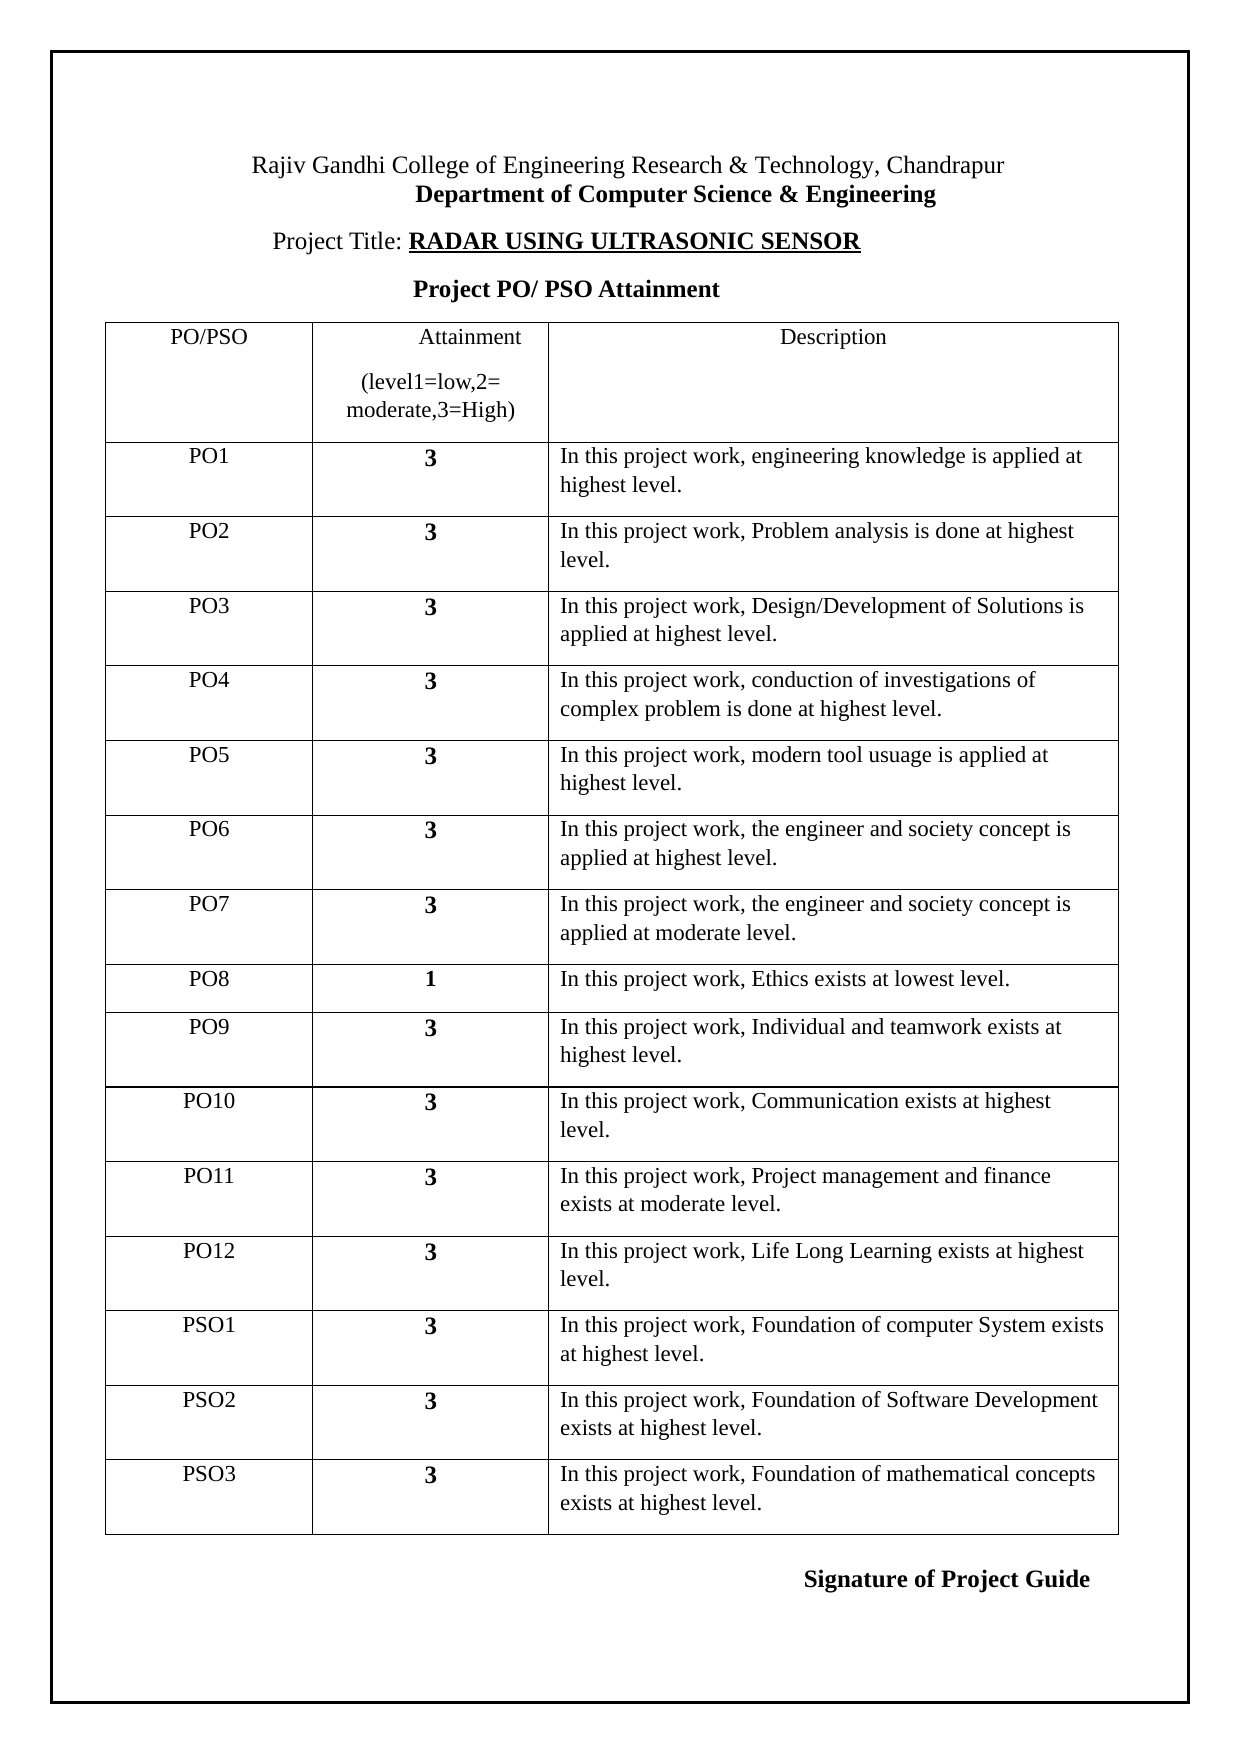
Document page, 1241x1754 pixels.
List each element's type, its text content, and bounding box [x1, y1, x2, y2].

text Project Title: RADAR USING ULTRASONIC SENSOR [150, 226, 983, 255]
table_cell 3 [313, 1088, 548, 1161]
table_cell 3 [313, 1162, 548, 1236]
table_cell PO8 [106, 965, 312, 1012]
text Rajiv Gandhi College of Engineering Research & Technology, Chandrapur [150, 150, 1106, 179]
table_cell PSO1 [106, 1311, 312, 1385]
table_cell 3 [313, 816, 548, 889]
table_cell PO2 [106, 517, 312, 591]
table_cell PO7 [106, 890, 312, 964]
table_cell In this project work, Individual and teamwork exists at highest level. [549, 1013, 1118, 1086]
table_cell 3 [313, 592, 548, 665]
table_cell In this project work, Foundation of mathematical concepts exists at highest level. [549, 1460, 1118, 1534]
text Project PO/ PSO Attainment [150, 274, 983, 303]
table_cell In this project work, engineering knowledge is applied at highest level. [549, 443, 1118, 516]
table_cell PSO3 [106, 1460, 312, 1534]
table_cell In this project work, modern tool usuage is applied at highest level. [549, 741, 1118, 814]
table_cell 3 [313, 1386, 548, 1459]
table_cell PO4 [106, 666, 312, 740]
table_cell 3 [313, 1311, 548, 1385]
table_cell PSO2 [106, 1386, 312, 1459]
table_cell In this project work, the engineer and society concept is applied at highest level. [549, 816, 1118, 889]
table_cell 3 [313, 741, 548, 814]
table_cell 3 [313, 1460, 548, 1534]
table_cell 3 [313, 1237, 548, 1310]
table_cell PO12 [106, 1237, 312, 1310]
table_cell PO9 [106, 1013, 312, 1086]
table_cell In this project work, Communication exists at highest level. [549, 1088, 1118, 1161]
table_cell In this project work, Life Long Learning exists at highest level. [549, 1237, 1118, 1310]
table_header Attainment (level1=low,2= moderate,3=High) [313, 323, 548, 442]
table_cell In this project work, Foundation of computer System exists at highest level. [549, 1311, 1118, 1385]
table_cell In this project work, the engineer and society concept is applied at moderate level. [549, 890, 1118, 964]
table_cell In this project work, Project management and finance exists at moderate level. [549, 1162, 1118, 1236]
table_cell In this project work, Foundation of Software Development exists at highest level. [549, 1386, 1118, 1459]
table_header Description [549, 323, 1118, 442]
table_cell PO3 [106, 592, 312, 665]
table_header PO/PSO [106, 323, 312, 442]
text Department of Computer Science & Engineering [246, 179, 1106, 207]
table_cell PO1 [106, 443, 312, 516]
table_cell In this project work, Design/Development of Solutions is applied at highest level. [549, 592, 1118, 665]
table_cell PO11 [106, 1162, 312, 1236]
table_cell In this project work, Ethics exists at lowest level. [549, 965, 1118, 1012]
table_cell PO10 [106, 1088, 312, 1161]
table_cell In this project work, conduction of investigations of complex problem is done at highest level. [549, 666, 1118, 740]
table_cell In this project work, Problem analysis is done at highest level. [549, 517, 1118, 591]
table_cell PO6 [106, 816, 312, 889]
table_cell 1 [313, 965, 548, 1012]
table_cell PO5 [106, 741, 312, 814]
table_cell 3 [313, 517, 548, 591]
table_cell 3 [313, 666, 548, 740]
table_cell 3 [313, 890, 548, 964]
table_cell 3 [313, 1013, 548, 1086]
text Signature of Project Guide [150, 1564, 1090, 1592]
table_cell 3 [313, 443, 548, 516]
